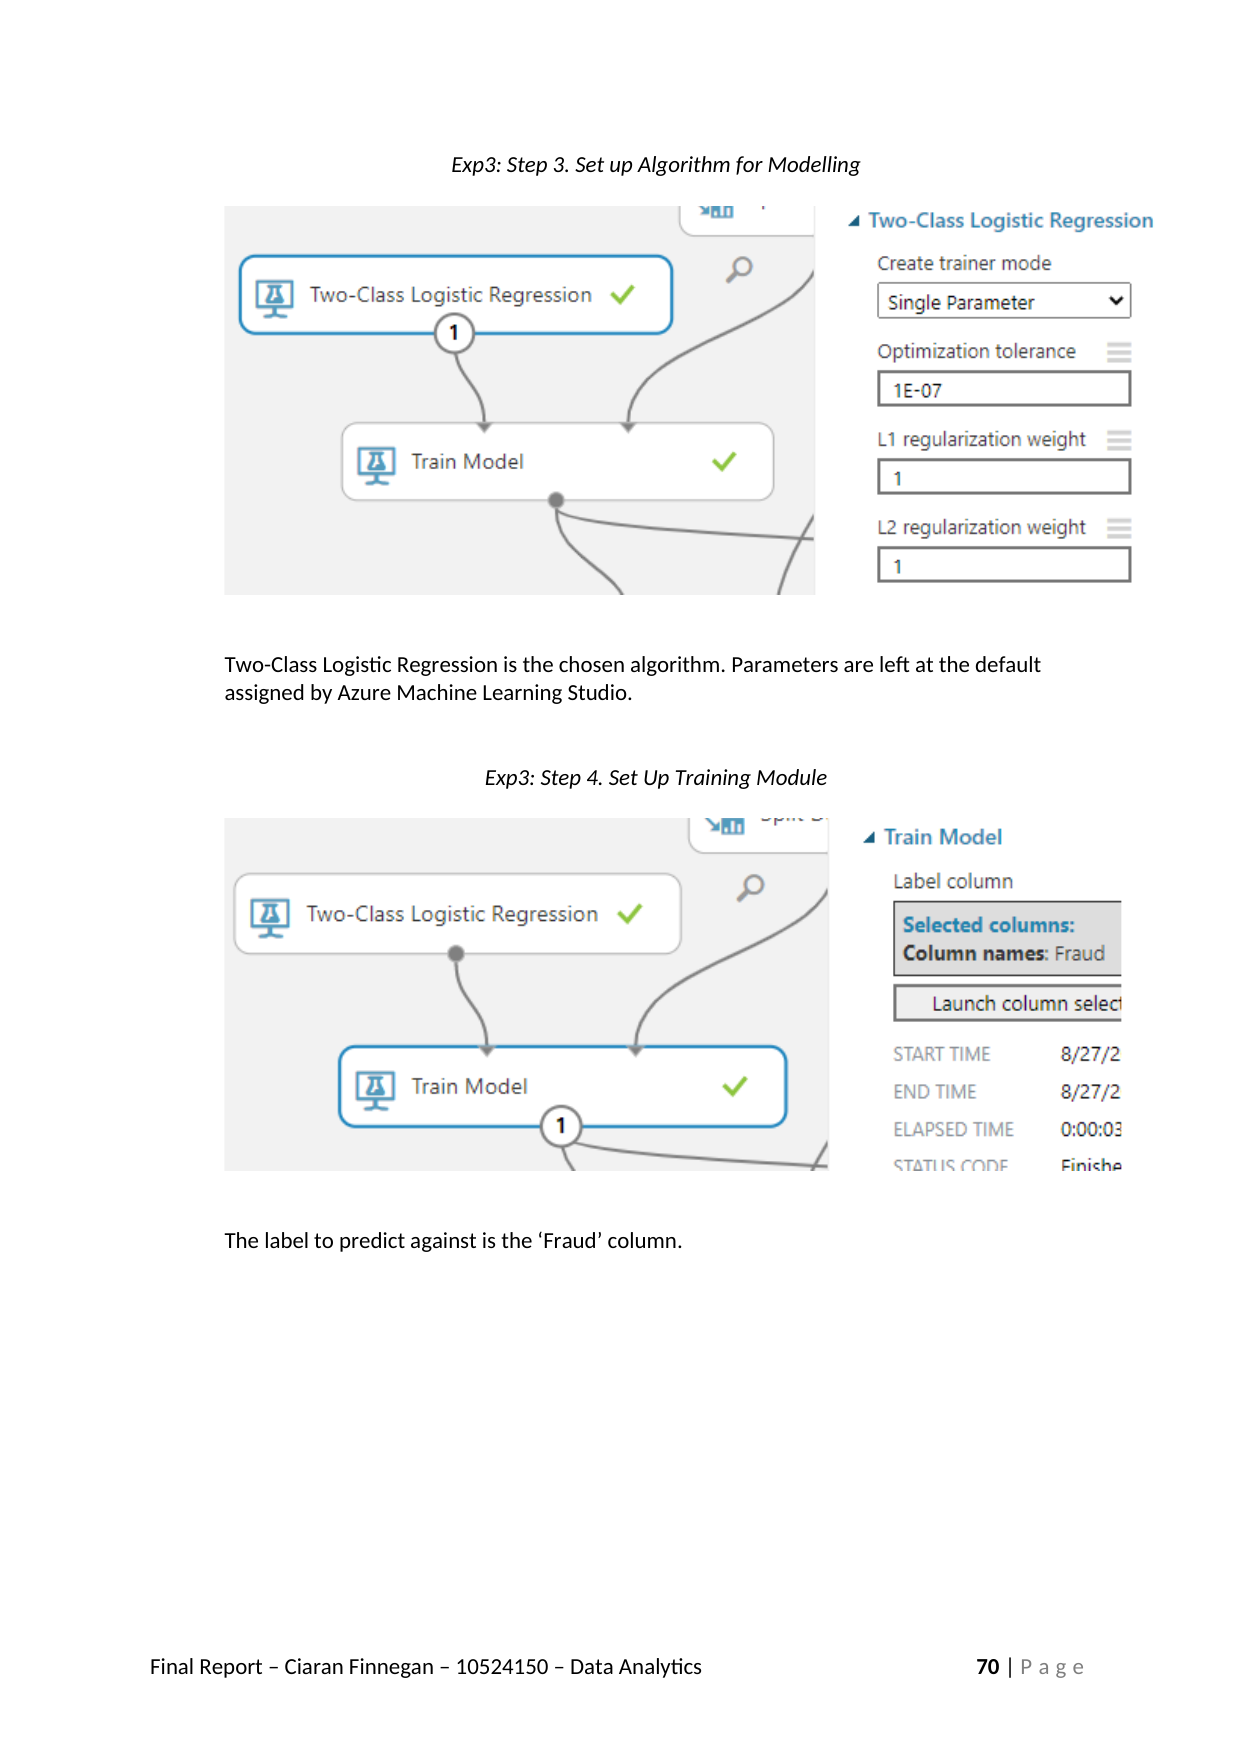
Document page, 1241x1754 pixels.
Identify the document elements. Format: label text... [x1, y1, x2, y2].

picture [224, 206, 1165, 595]
text Exp3: Step 4. Set Up Training Module [224, 763, 1090, 791]
picture [224, 818, 1122, 1171]
text Two-Class Logistic Regression is the chosen algorithm. Parameters are left at the default assigned by Azure Machine Learning Studio. [224, 651, 1090, 707]
text The label to predict against is the ‘Fraud’ column. [224, 1226, 1090, 1254]
text Exp3: Step 3. Set up Algorithm for Modelling [224, 150, 1090, 178]
